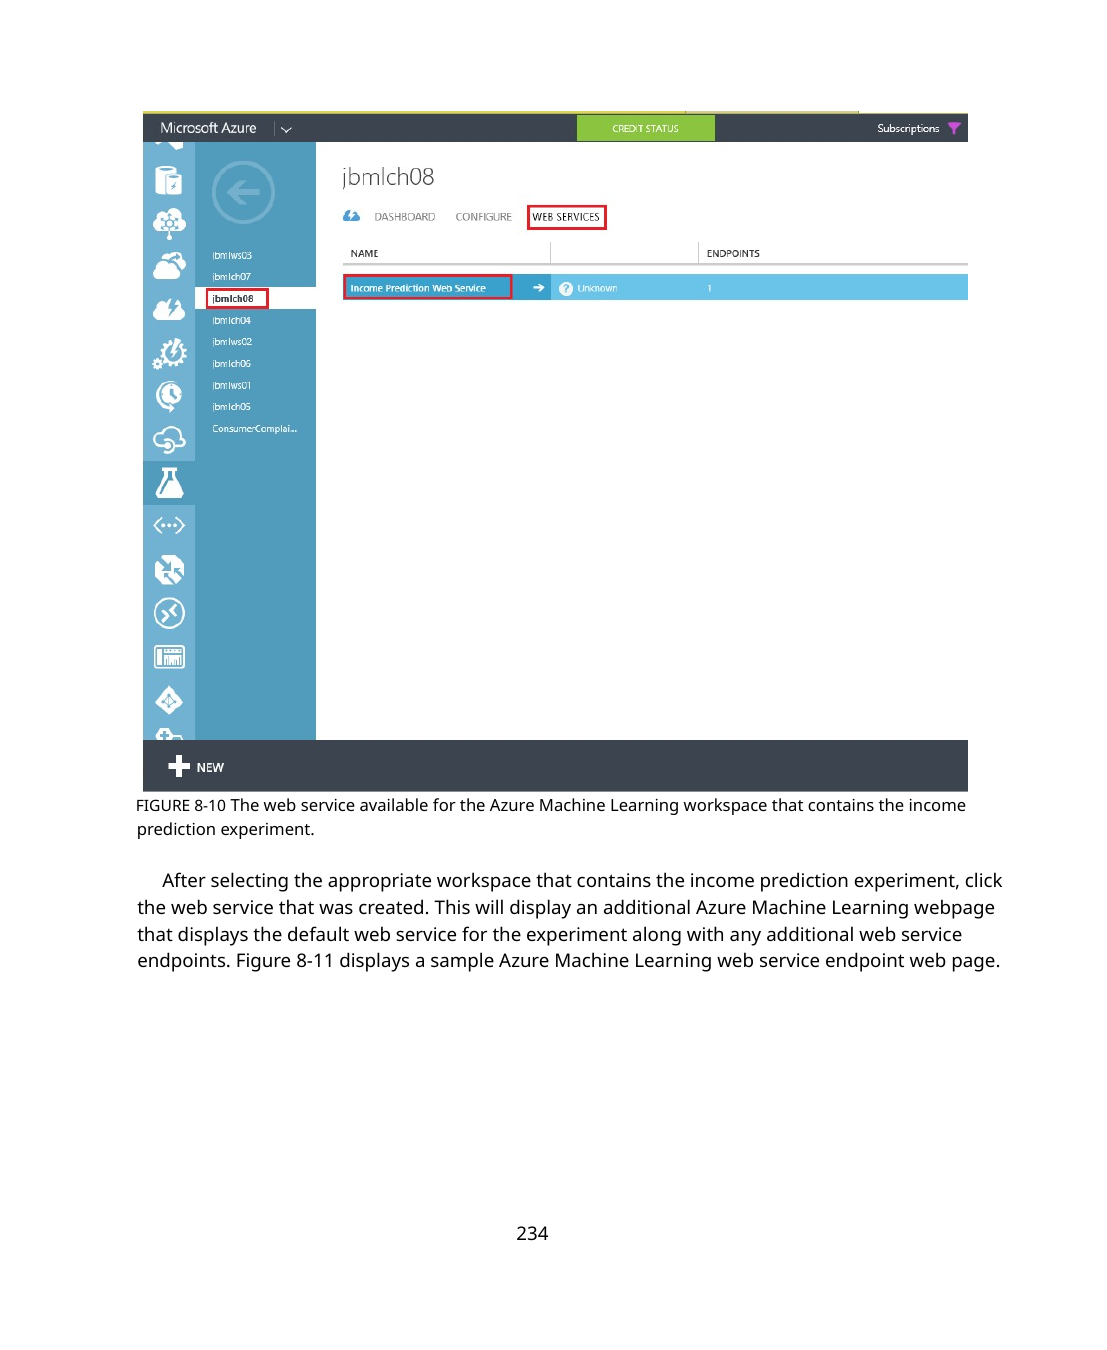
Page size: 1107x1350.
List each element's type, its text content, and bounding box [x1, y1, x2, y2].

text FIGURE 8-10 The web service available for the Azure Machine Learning workspace that contains the income prediction experiment. [136, 794, 994, 840]
picture [142, 111, 968, 792]
text After selecting the appropriate workspace that contains the income prediction experiment, click the web service that was created. This will display an additional Azure Machine Learning webpage that displays the default web service for the experiment along with any additional web service endpoints. Figure 8-11 displays a sample Azure Machine Learning web service endpoint web page. [137, 867, 1011, 973]
